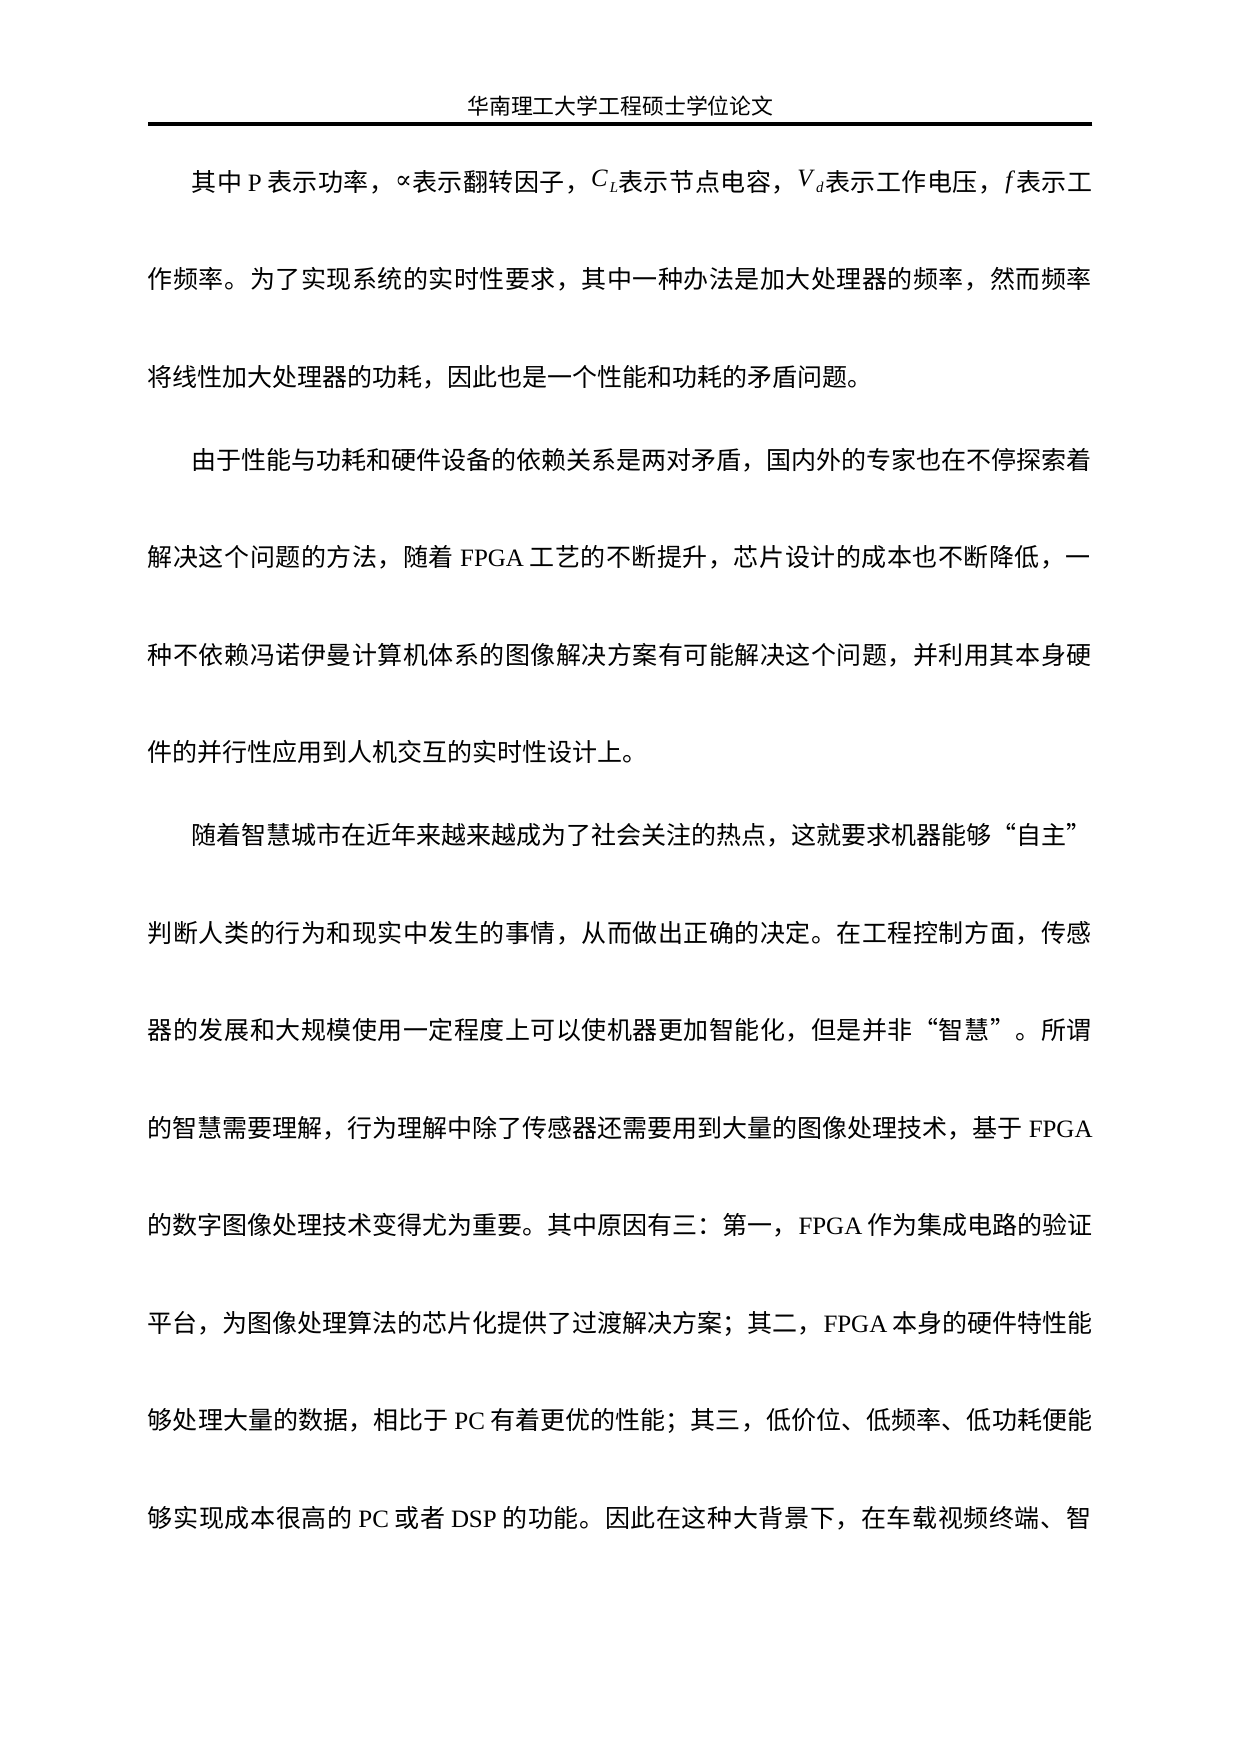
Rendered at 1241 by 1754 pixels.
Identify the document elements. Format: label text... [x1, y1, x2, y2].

text 其中P表示功率，表示翻转因子，表示节点电容，表示工作电压，表示工作频率。为了实现系统的实时性要求，其中一种办法是加大处理器的频率，然而频率将线性加大处理器的功耗，因此也是一个性能和功耗的矛盾问题。 [148, 148, 1092, 408]
text 由于性能与功耗和硬件设备的依赖关系是两对矛盾，国内外的专家也在不停探索着解决这个问题的方法，随着FPGA工艺的不断提升，芯片设计的成本也不断降低，一种不依赖冯诺伊曼计算机体系的图像解决方案有可能解决这个问题，并利用其本身硬件的并行性应用到人机交互的实时性设计上。 [148, 426, 1092, 783]
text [148, 801, 1092, 1549]
